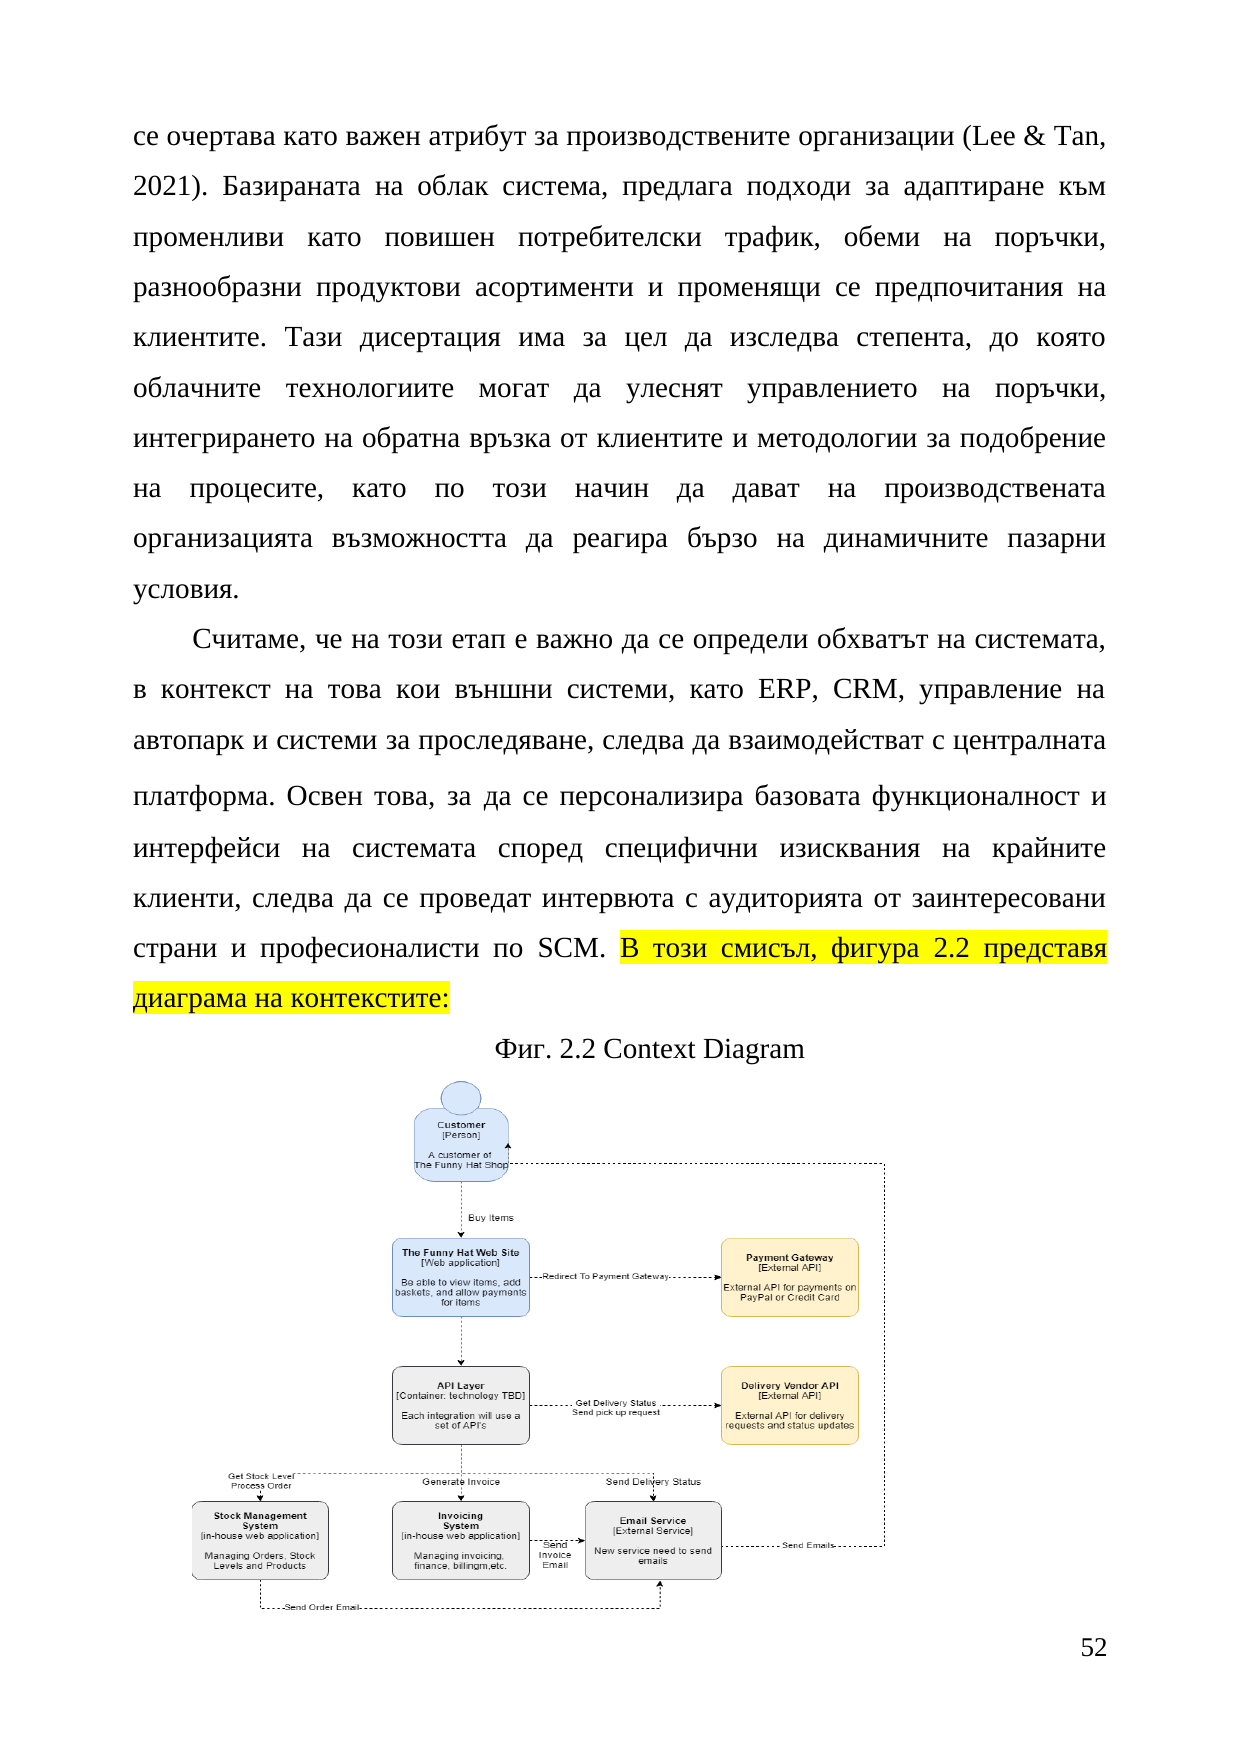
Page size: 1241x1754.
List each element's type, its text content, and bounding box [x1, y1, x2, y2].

text Считаме, че на този етап е важно да се определи обхватът на системата, в контекст на това кои външни системи, като ERP, CRM, управление на автопарк и системи за проследяване, следва да взаимодействат с централната платформа. Освен това, за да се персонализира базовата функционалност и интерфейси на системата според специфични изисквания на крайните клиенти, следва да се проведат интервюта с аудиторията от заинтересовани страни и професионалисти по SCM. В този смисъл, фигура 2.2 представя диаграма на контекстите: [133, 621, 1107, 1014]
text Фиг. 2.2 Context Diagram [133, 1031, 1107, 1064]
picture [192, 1081, 891, 1614]
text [133, 118, 1107, 604]
